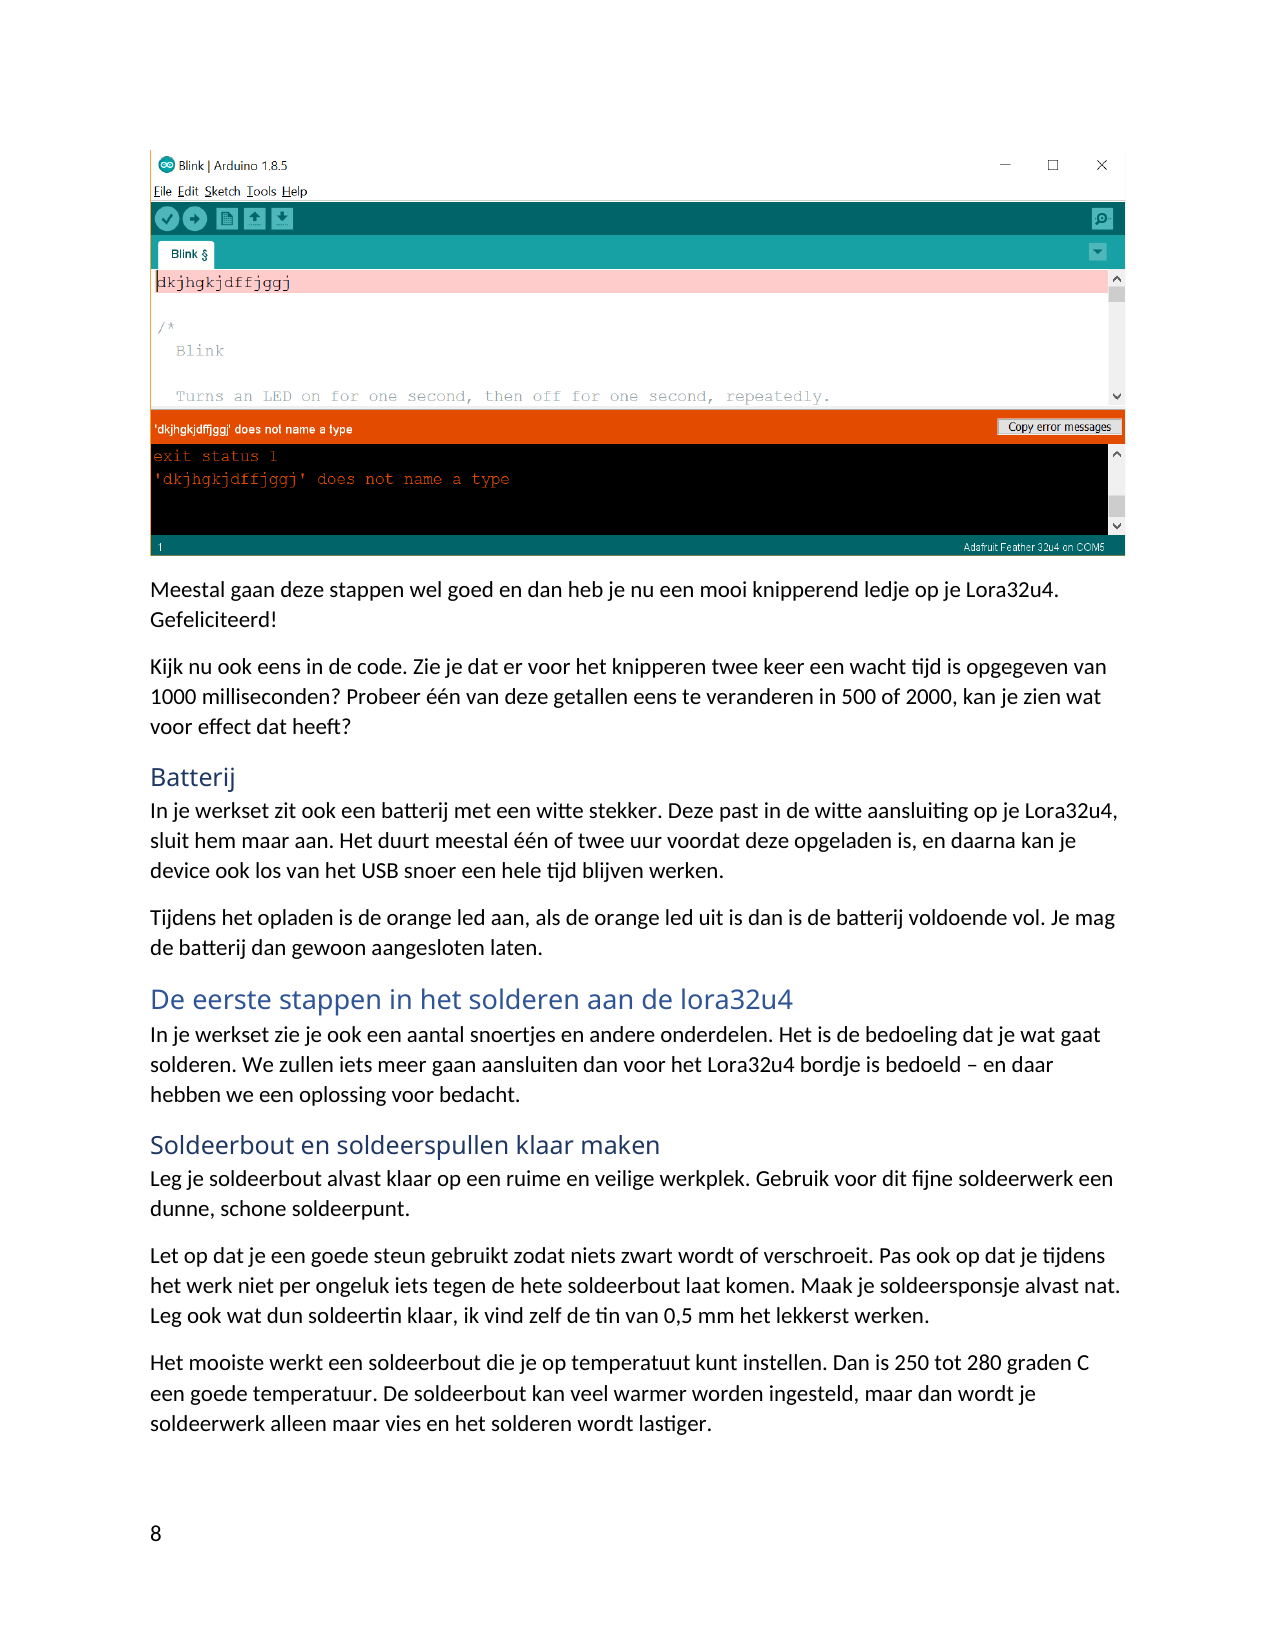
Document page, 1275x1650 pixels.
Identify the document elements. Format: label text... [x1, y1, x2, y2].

subtitle Batterij [150, 759, 1125, 793]
subtitle De eerste stappen in het solderen aan de lora32u4 [150, 980, 1125, 1017]
text In je werkset zit ook een batterij met een witte stekker. Deze past in de witte aansluiting op je Lora32u4, sluit hem maar aan. Het duurt meestal één of twee uur voordat deze opgeladen is, en daarna kan je device ook los van het USB snoer een hele tijd blijven werken. [150, 796, 1125, 884]
text Let op dat je een goede steun gebruikt zodat niets zwart wordt of verschroeit. Pas ook op dat je tijdens het werk niet per ongeluk iets tegen de hete soldeerbout laat komen. Maak je soldeersponsje alvast nat. Leg ook wat dun soldeertin klaar, ik vind zelf de tin van 0,5 mm het lekkerst werken. [150, 1241, 1125, 1330]
text Kijk nu ook eens in de code. Zie je dat er voor het knipperen twee keer een wacht tijd is opgegeven van 1000 milliseconden? Probeer één van deze getallen eens te veranderen in 500 of 2000, kan je zien wat voor effect dat heeft? [150, 652, 1125, 740]
text In je werkset zie je ook een aantal snoertjes en andere onderdelen. Het is de bedoeling dat je wat gaat solderen. We zullen iets meer gaan aansluiten dan voor het Lora32u4 bordje is bedoeld – en daar hebben we een oplossing voor bedacht. [150, 1020, 1125, 1108]
text Tijdens het opladen is de orange led aan, als de orange led uit is dan is de batterij voldoende vol. Je mag de batterij dan gewoon aangesloten laten. [150, 903, 1125, 961]
text Het mooiste werkt een soldeerbout die je op temperatuut kunt instellen. Dan is 250 tot 280 graden C een goede temperatuur. De soldeerbout kan veel warmer worden ingesteld, maar dan wordt je soldeerwerk alleen maar vies en het solderen wordt lastiger. [150, 1348, 1125, 1437]
text Leg je soldeerbout alvast klaar op een ruime en veilige werkplek. Gebruik voor dit fijne soldeerwerk een dunne, schone soldeerpunt. [150, 1164, 1125, 1222]
subtitle Soldeerbout en soldeerspullen klaar maken [150, 1127, 1125, 1161]
text Meestal gaan deze stappen wel goed en dan heb je nu een mooi knipperend ledje op je Lora32u4. Gefeliciteerd! [150, 575, 1125, 633]
picture [150, 150, 1125, 556]
